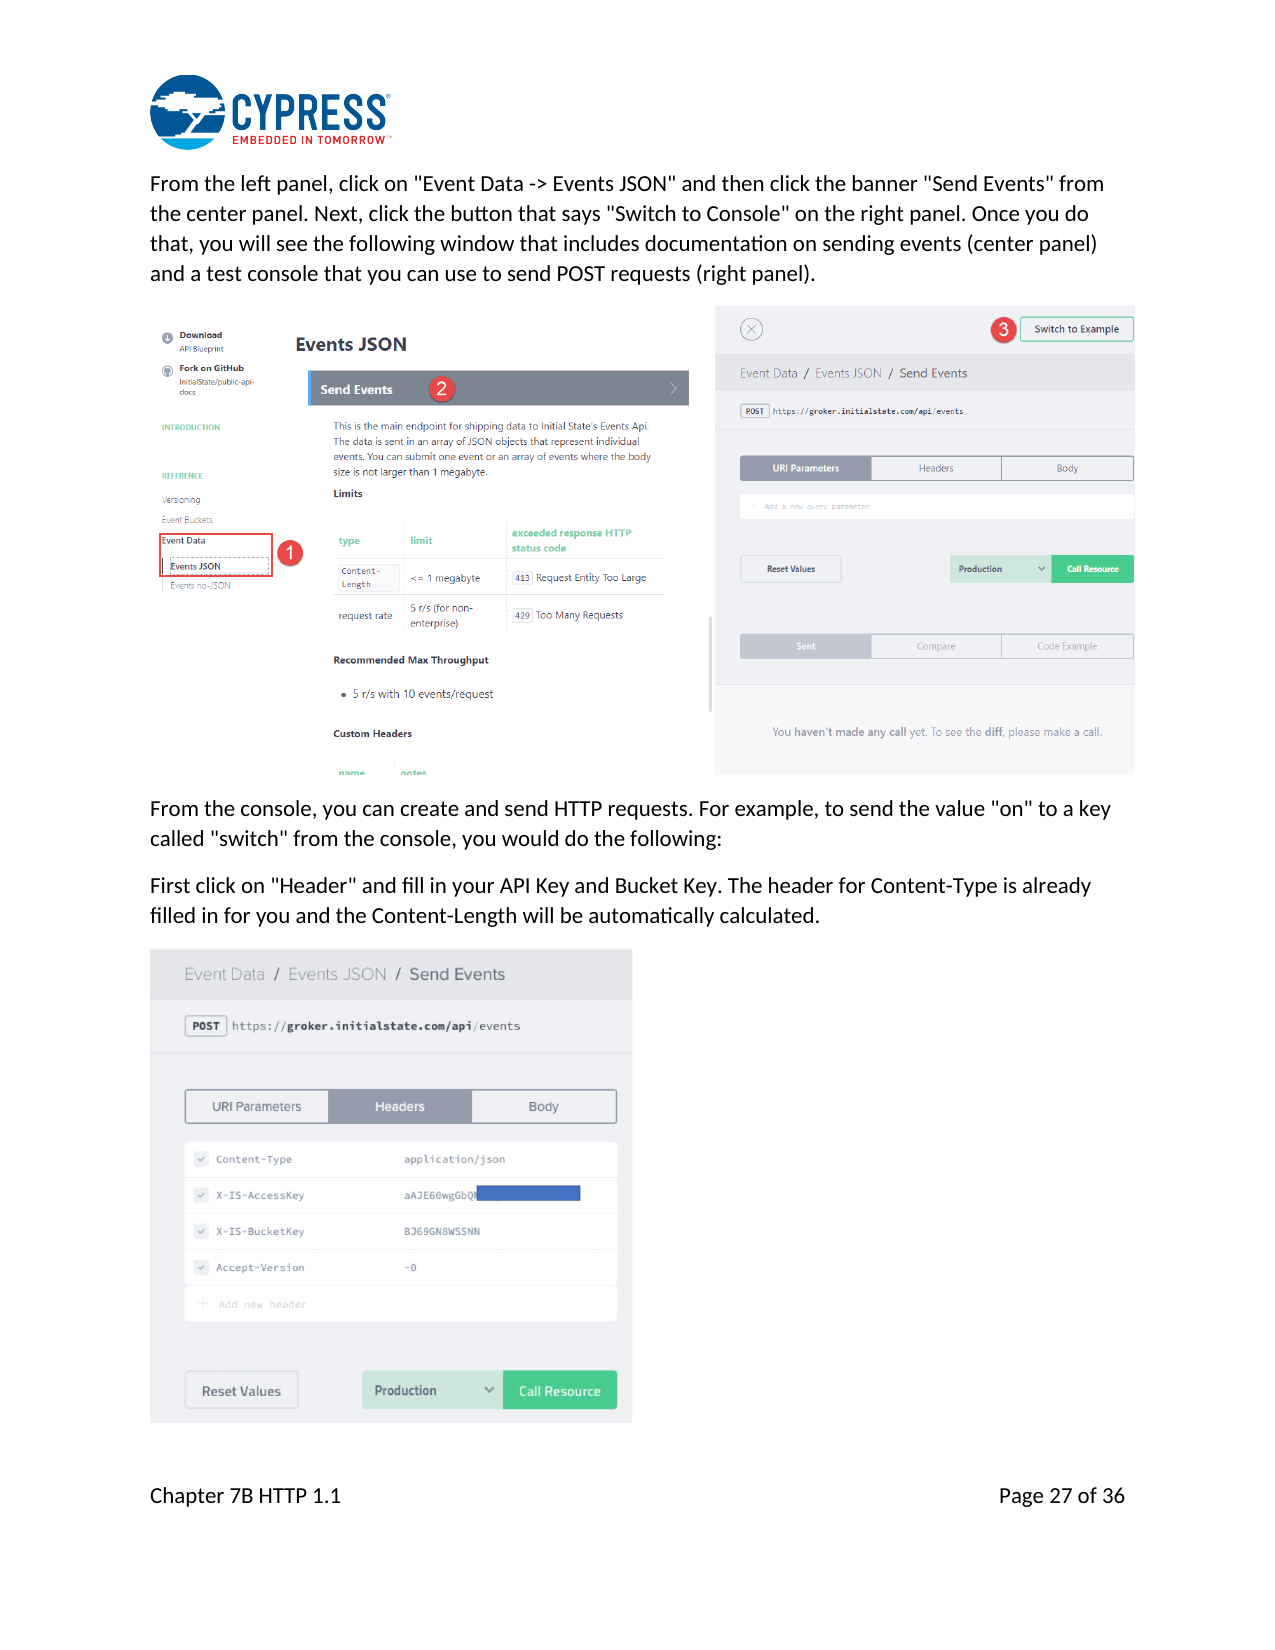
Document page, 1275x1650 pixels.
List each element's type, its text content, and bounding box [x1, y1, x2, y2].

text From the left panel, click on "Event Data -> Events JSON" and then click the banner "Send Events" from the center panel. Next, click the button that says "Switch to Console" on the right panel. Once you do that, you will see the following window that includes documentation on sending events (center panel) and a test console that you can use to send POST requests (right panel). [150, 169, 1125, 287]
picture [150, 948, 633, 1423]
picture [150, 306, 1135, 775]
text First click on "Header" and fill in your API Key and Bucket Key. The header for Content-Type is already filled in for you and the Content-Length will be automatically calculated. [150, 871, 1125, 929]
picture [150, 75, 392, 150]
text From the console, you can create and send HTTP requests. For example, to send the value "on" to a key called "switch" from the console, you would do the following: [150, 794, 1125, 852]
